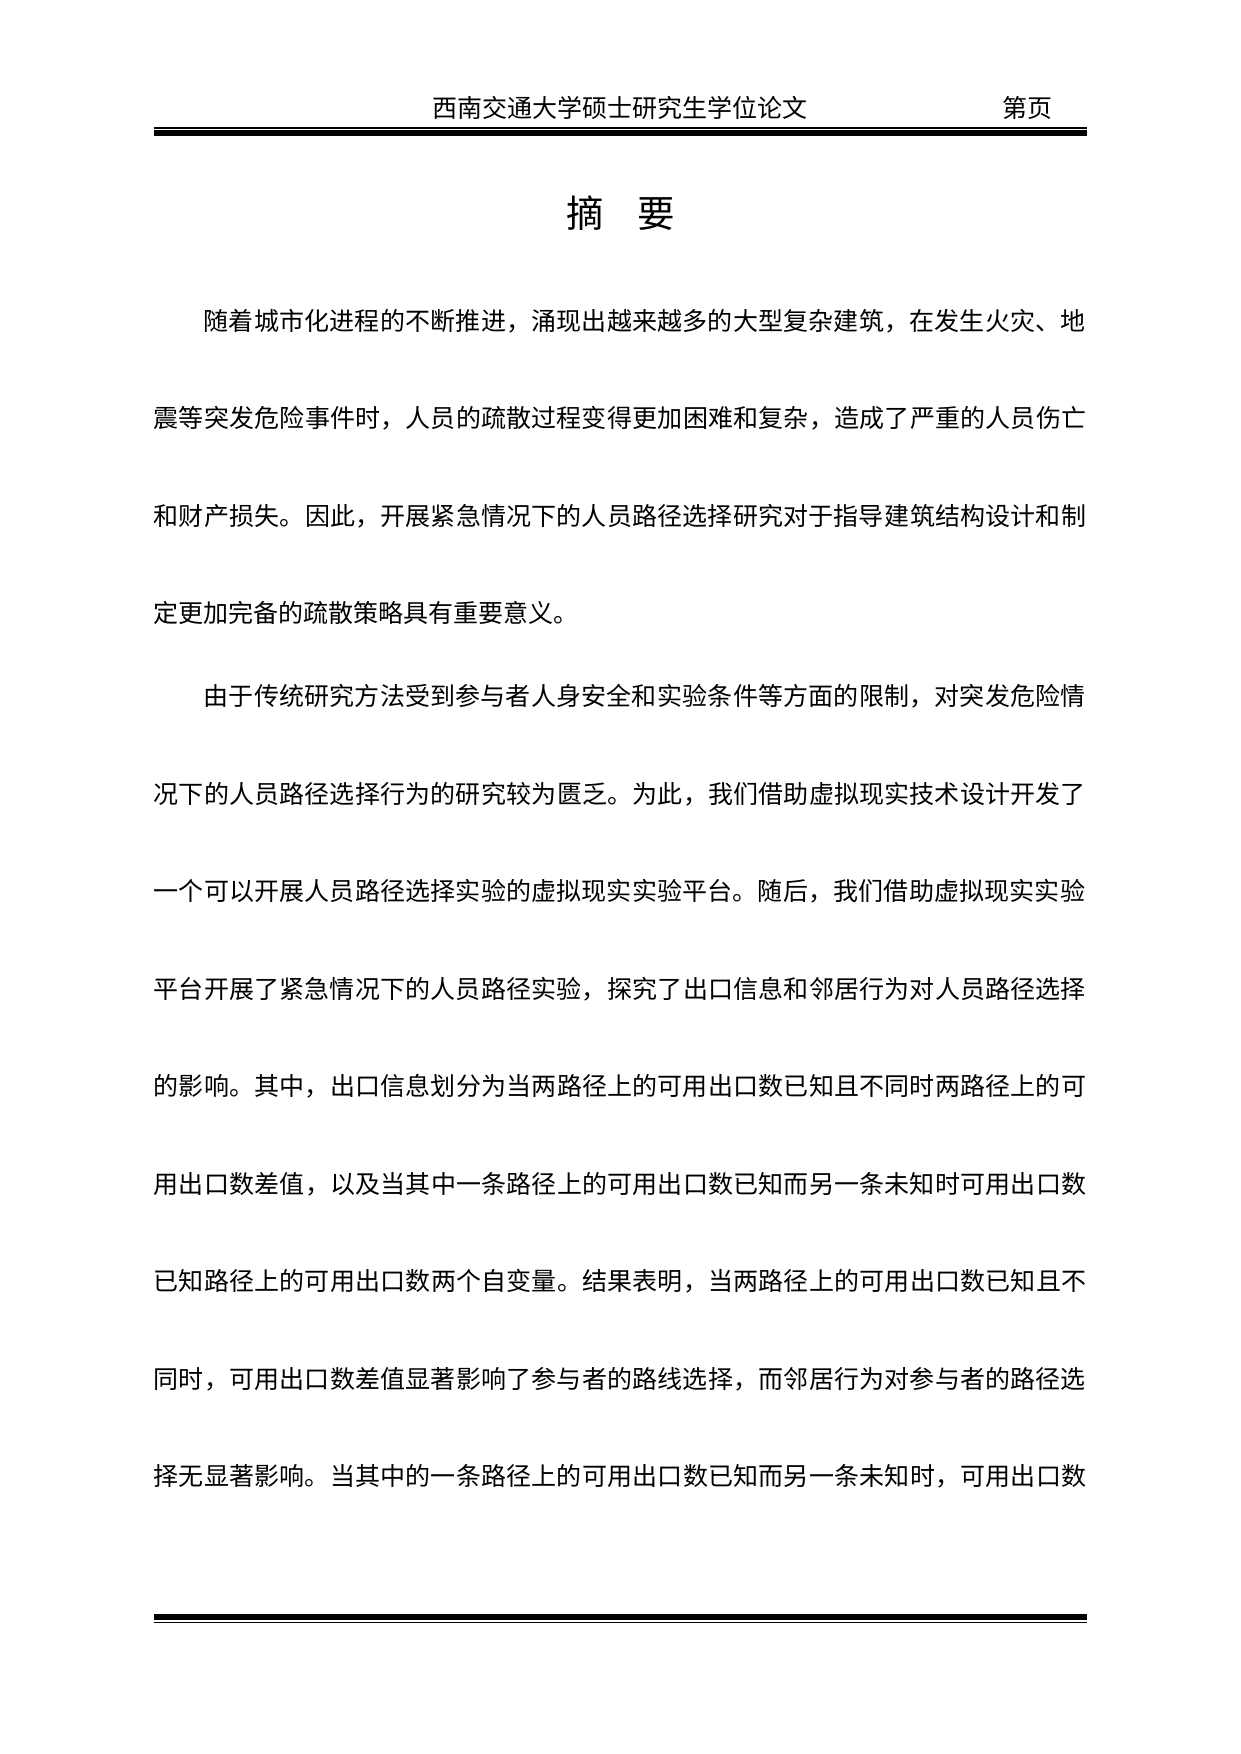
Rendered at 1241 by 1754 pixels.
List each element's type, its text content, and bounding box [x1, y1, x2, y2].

text 摘 要 [153, 178, 1087, 243]
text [153, 662, 1087, 1507]
text 随着城市化进程的不断推进，涌现出越来越多的大型复杂建筑，在发生火灾、地震等突发危险事件时，人员的疏散过程变得更加困难和复杂，造成了严重的人员伤亡和财产损失。因此，开展紧急情况下的人员路径选择研究对于指导建筑结构设计和制定更加完备的疏散策略具有重要意义。 [153, 287, 1087, 644]
